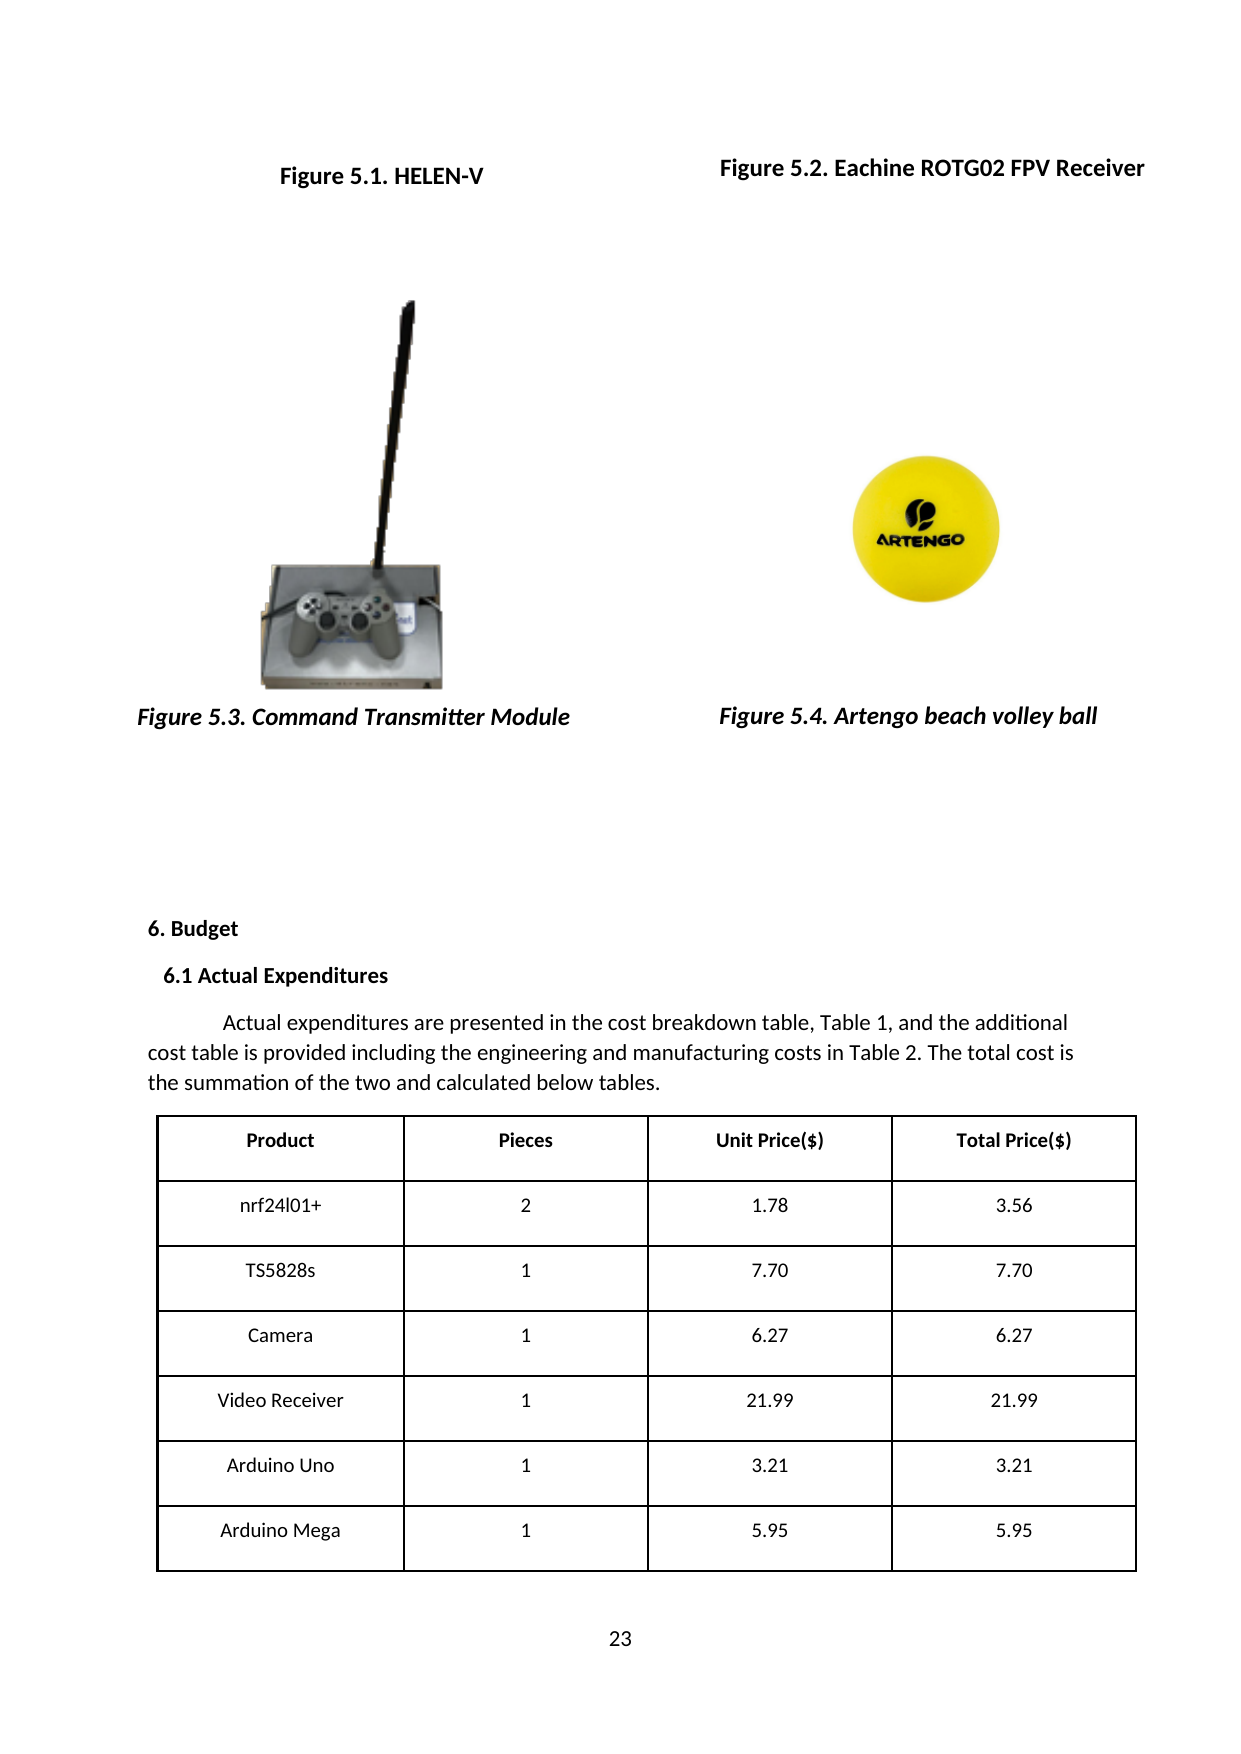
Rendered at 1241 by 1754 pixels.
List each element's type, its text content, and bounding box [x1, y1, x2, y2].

picture [253, 290, 451, 692]
table_cell Camera [159, 1312, 403, 1375]
table_header Product [159, 1117, 403, 1180]
table_cell 21.99 [649, 1377, 891, 1440]
table_cell 6.27 [893, 1312, 1135, 1375]
table_cell 3.21 [649, 1442, 891, 1505]
table_cell 1 [405, 1507, 647, 1570]
table_cell 1 [405, 1312, 647, 1375]
table_header Total Price($) [893, 1117, 1135, 1180]
table_cell 6.27 [649, 1312, 891, 1375]
table_header Pieces [405, 1117, 647, 1180]
table_cell 3.21 [893, 1442, 1135, 1505]
picture [827, 447, 1022, 610]
table_cell 5.95 [893, 1507, 1135, 1570]
text 6.1 Actual Expenditures [148, 961, 1093, 989]
table_cell 3.56 [893, 1182, 1135, 1245]
table_cell 7.70 [893, 1247, 1135, 1310]
table_cell 2 [405, 1182, 647, 1245]
text 6. Budget [148, 914, 1093, 942]
table_cell 1 [405, 1377, 647, 1440]
text Actual expenditures are presented in the cost breakdown table, Table 1, and the additional cost table is provided including the engineering and manufacturing costs in Table 2. The total cost is the summation of the two and calculated below tables. [148, 1008, 1093, 1096]
table_cell TS5828s [159, 1247, 403, 1310]
table_cell nrf24l01+ [159, 1182, 403, 1245]
table_cell 1 [405, 1442, 647, 1505]
table_cell Arduino Mega [159, 1507, 403, 1570]
table_cell 1.78 [649, 1182, 891, 1245]
table_cell 7.70 [649, 1247, 891, 1310]
table_cell 21.99 [893, 1377, 1135, 1440]
table_cell 5.95 [649, 1507, 891, 1570]
table_cell Video Receiver [159, 1377, 403, 1440]
table_cell 1 [405, 1247, 647, 1310]
table_cell Arduino Uno [159, 1442, 403, 1505]
table_header Unit Price($) [649, 1117, 891, 1180]
